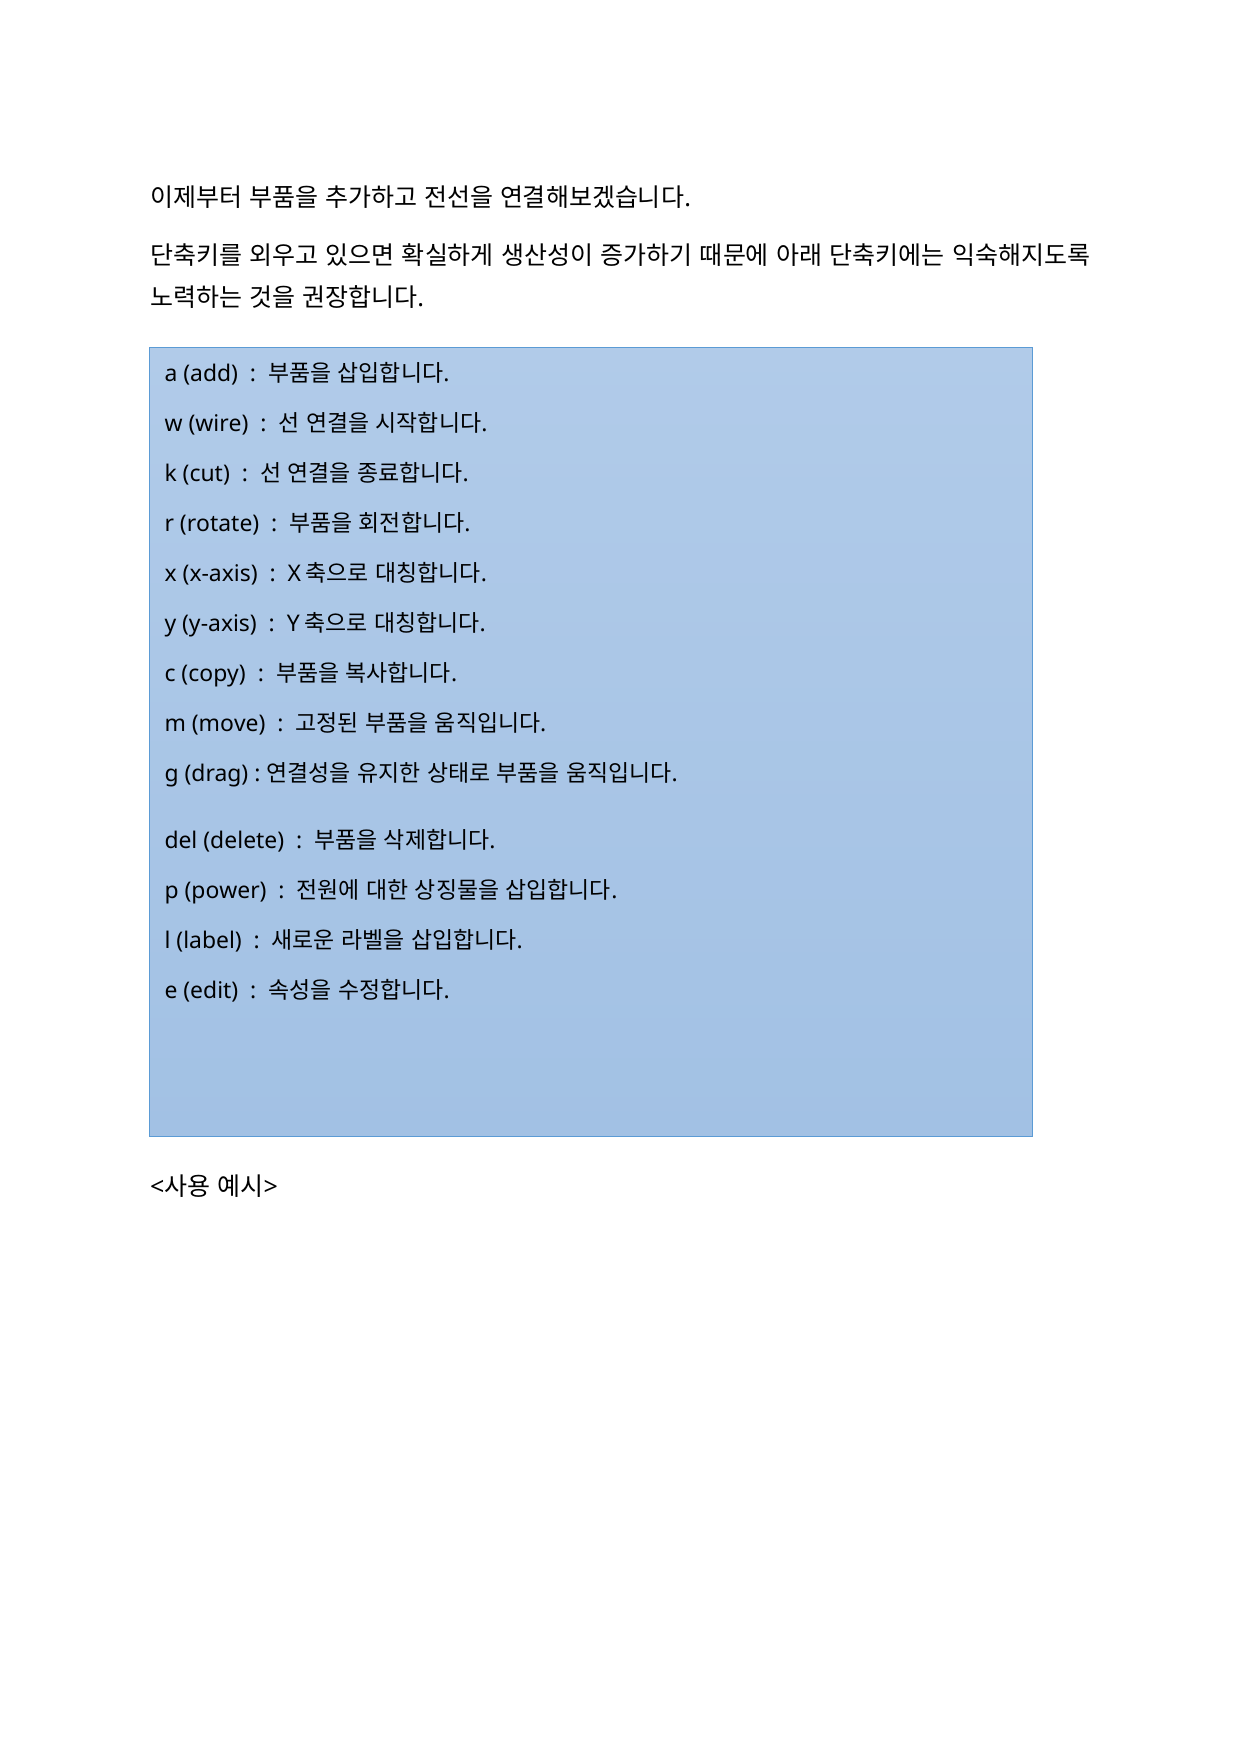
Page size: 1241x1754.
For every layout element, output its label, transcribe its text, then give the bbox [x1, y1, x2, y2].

text 이제부터 부품을 추가하고 전선을 연결해보겠습니다. [150, 177, 1090, 213]
text 단축키를 외우고 있으면 확실하게 생산성이 증가하기 때문에 아래 단축키에는 익숙해지도록 노력하는 것을 권장합니다. [150, 236, 1090, 313]
text <사용 예시> [150, 336, 1090, 1203]
